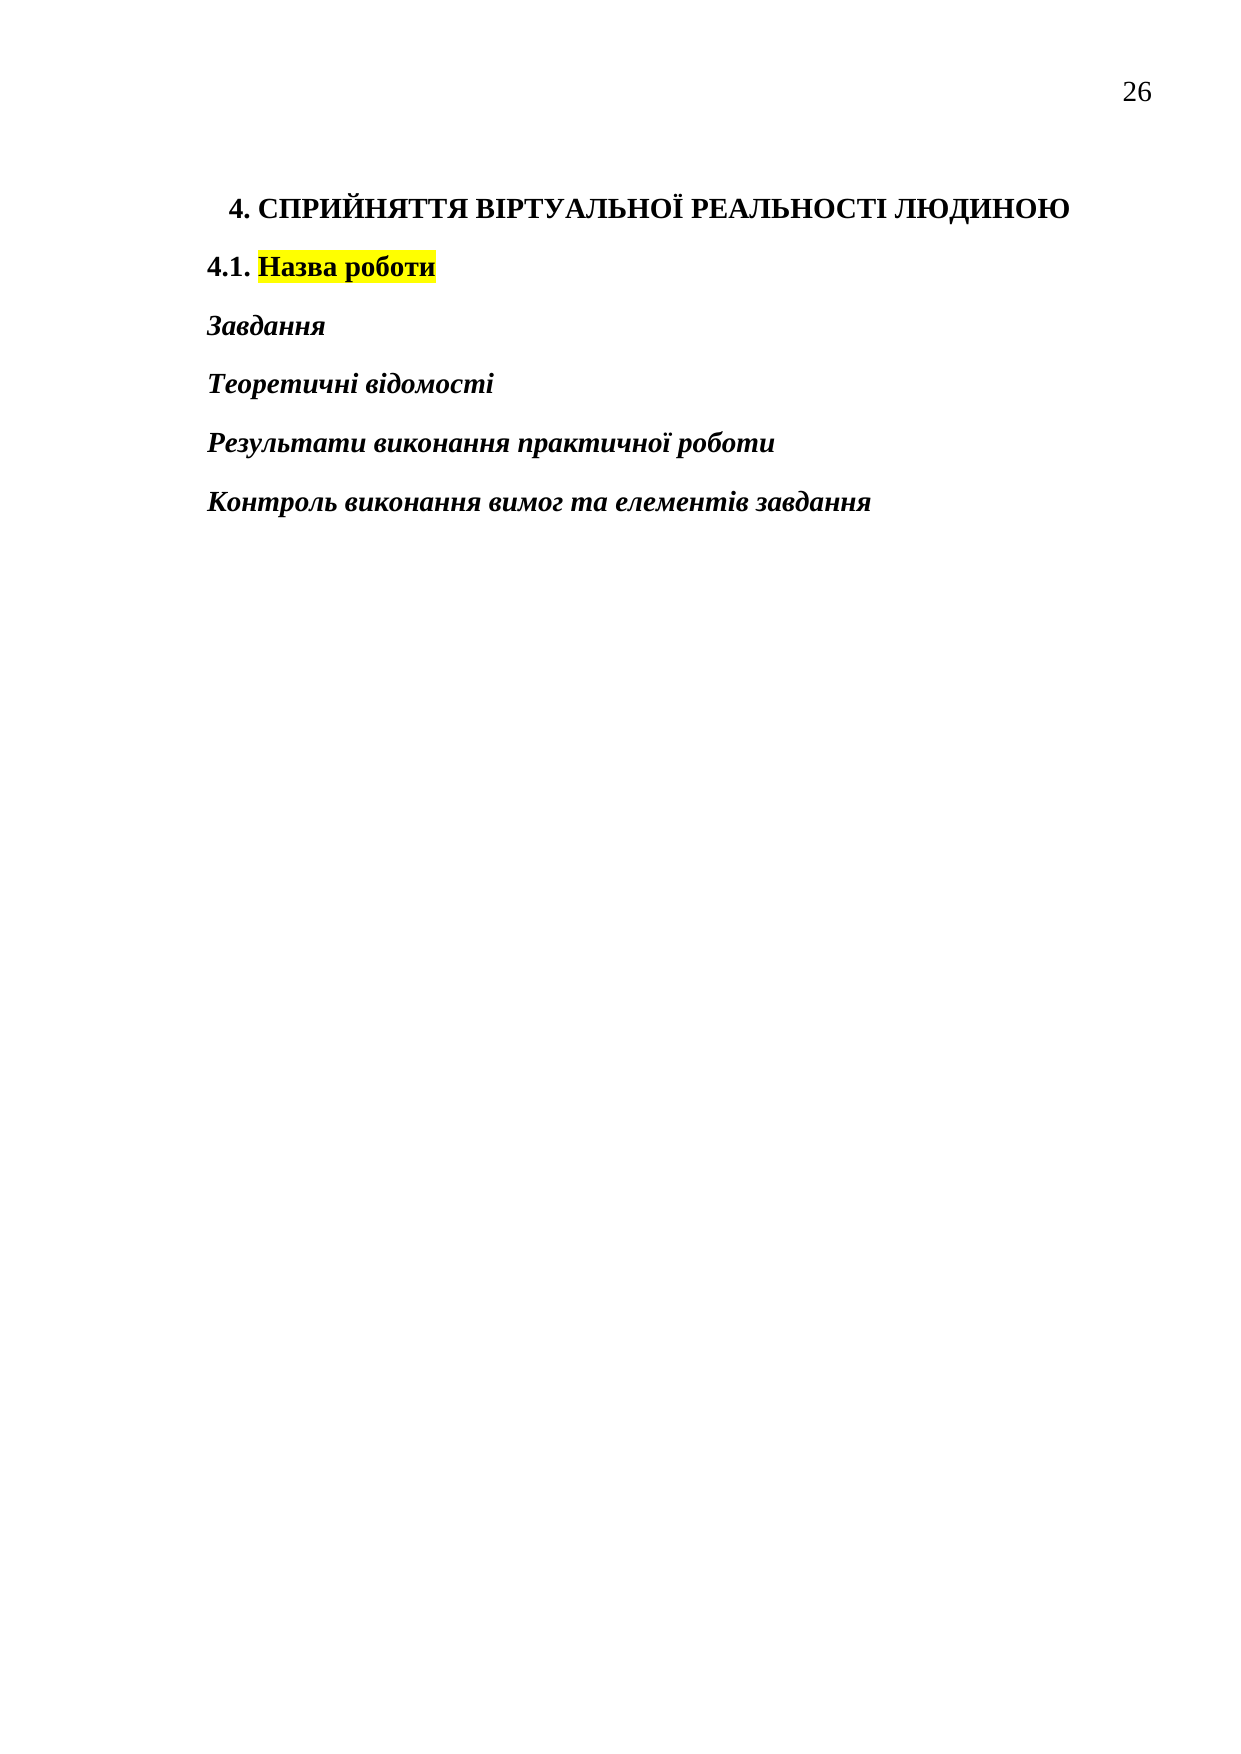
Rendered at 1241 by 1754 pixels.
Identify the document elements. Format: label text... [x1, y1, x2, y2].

subtitle 4. Сприйняття віртуальної реальності людиною [148, 191, 1152, 224]
subtitle 4.1. Назва роботи [207, 249, 1092, 283]
subtitle Контроль виконання вимог та елементів завдання [148, 484, 1152, 517]
subtitle Результати виконання практичної роботи [148, 425, 1152, 459]
subtitle Теоретичні відомості [148, 367, 1152, 400]
subtitle Завдання [148, 308, 1152, 342]
